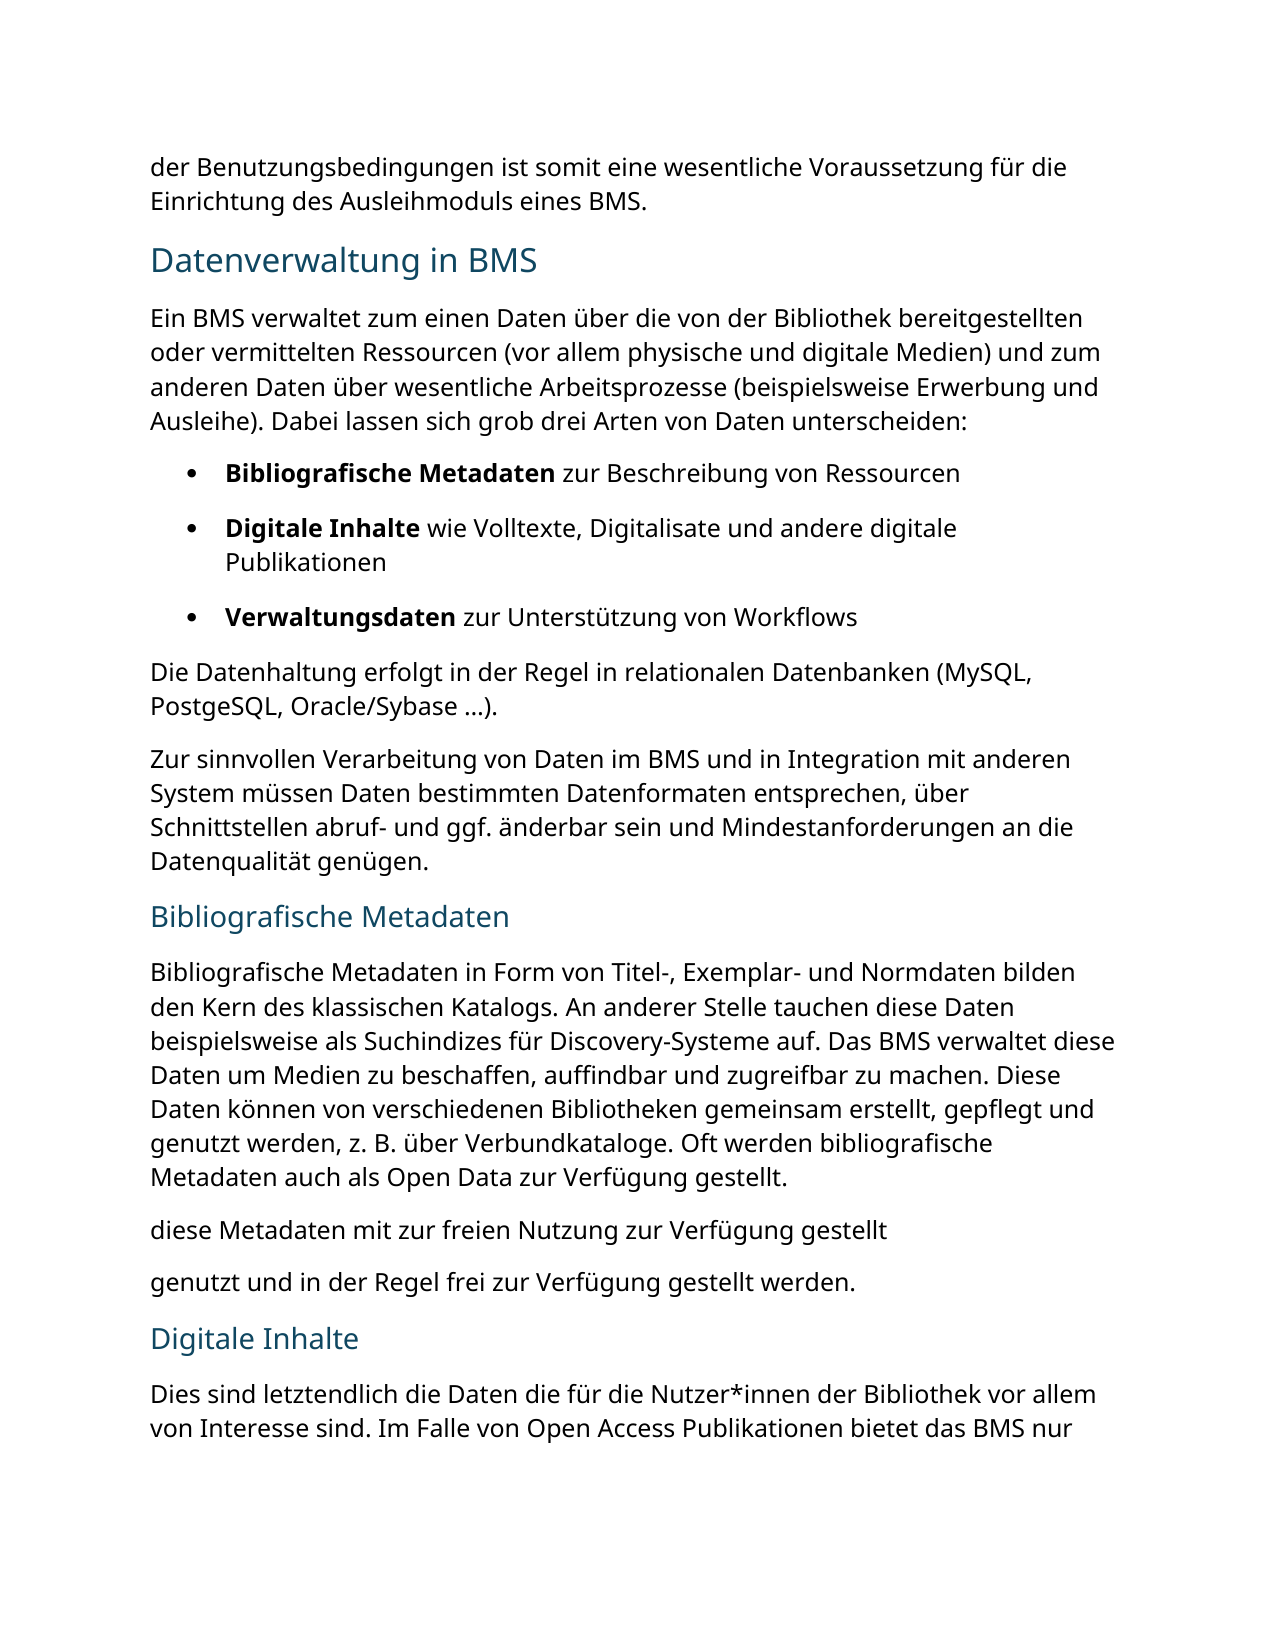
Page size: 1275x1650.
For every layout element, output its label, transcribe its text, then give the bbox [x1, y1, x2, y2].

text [150, 1376, 1125, 1444]
subtitle Datenverwaltung in BMS [150, 237, 1125, 282]
text Zur sinnvollen Verarbeitung von Daten im BMS und in Integration mit anderen System müssen Daten bestimmten Datenformaten entsprechen, über Schnittstellen abruf- und ggf. änderbar sein und Mindestanforderungen an die Datenqualität genügen. [150, 742, 1125, 878]
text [150, 150, 1125, 218]
list Digitale Inhalte wie Volltexte, Digitalisate und andere digitale Publikationen [187, 511, 1125, 579]
text Bibliografische Metadaten in Form von Titel-, Exemplar- und Normdaten bilden den Kern des klassischen Katalogs. An anderer Stelle tauchen diese Daten beispielsweise als Suchindizes für Discovery-Systeme auf. Das BMS verwaltet diese Daten um Medien zu beschaffen, auffindbar und zugreifbar zu machen. Diese Daten können von verschiedenen Bibliotheken gemeinsam erstellt, gepflegt und genutzt werden, z. B. über Verbundkataloge. Oft werden bibliografische Metadaten auch als Open Data zur Verfügung gestellt. [150, 955, 1125, 1193]
text genutzt und in der Regel frei zur Verfügung gestellt werden. [150, 1265, 1125, 1299]
list Verwaltungsdaten zur Unterstützung von Workflows [187, 600, 1125, 634]
text diese Metadaten mit zur freien Nutzung zur Verfügung gestellt [150, 1212, 1125, 1246]
text Ein BMS verwaltet zum einen Daten über die von der Bibliothek bereitgestellten oder vermittelten Ressourcen (vor allem physische und digitale Medien) und zum anderen Daten über wesentliche Arbeitsprozesse (beispielsweise Erwerbung und Ausleihe). Dabei lassen sich grob drei Arten von Daten unterscheiden: [150, 301, 1125, 437]
list Bibliografische Metadaten zur Beschreibung von Ressourcen [187, 456, 1125, 490]
text Die Datenhaltung erfolgt in der Regel in relationalen Datenbanken (MySQL, PostgeSQL, Oracle/Sybase …). [150, 655, 1125, 723]
subtitle Digitale Inhalte [150, 1318, 1125, 1358]
subtitle Bibliografische Metadaten [150, 897, 1125, 936]
